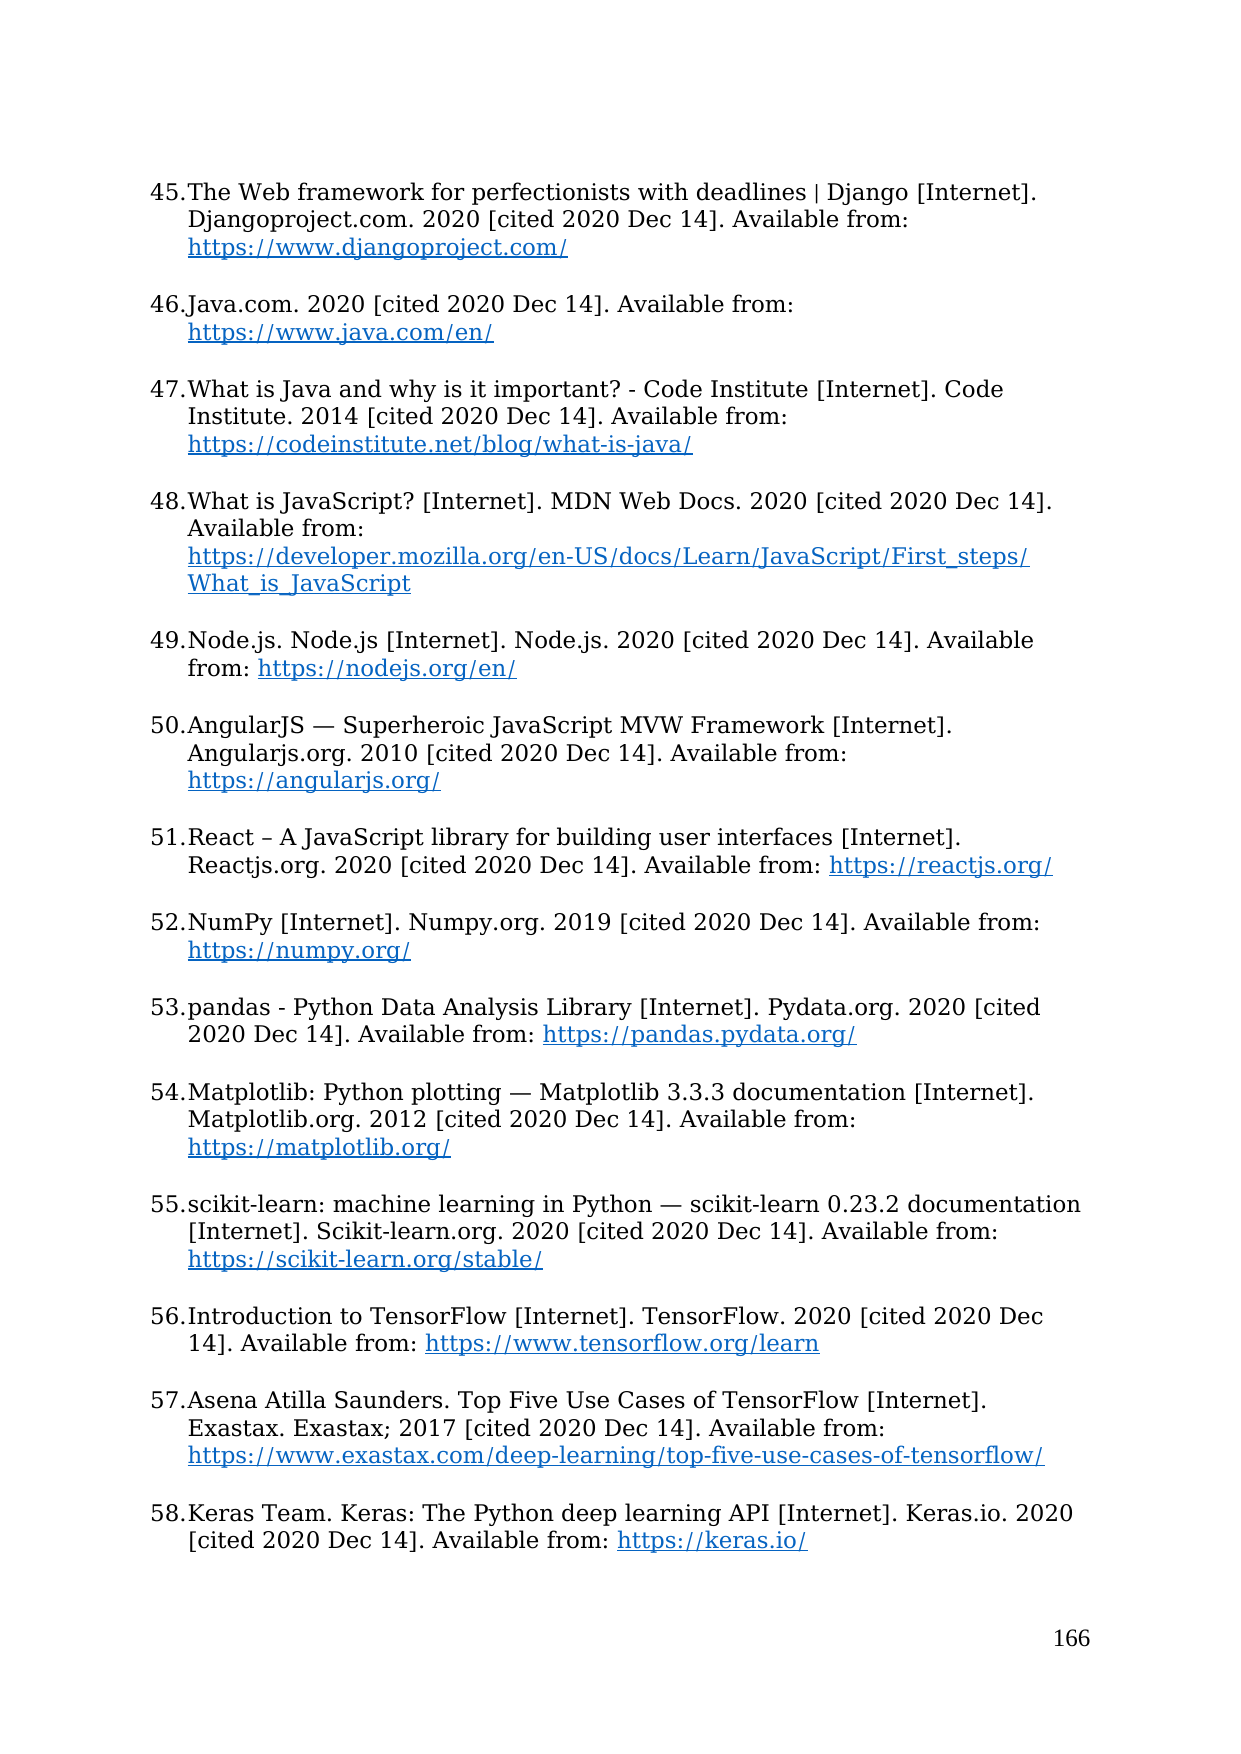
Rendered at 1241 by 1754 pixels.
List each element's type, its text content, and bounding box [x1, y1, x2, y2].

list scikit-learn: machine learning in Python — scikit-learn 0.23.2 documentation [Internet]. Scikit-learn.org. 2020 [cited 2020 Dec 14]. Available from: https://scikit-learn.org/stable/ [150, 1189, 1090, 1272]
list Java.com. 2020 [cited 2020 Dec 14]. Available from: https://www.java.com/en/ [150, 290, 1090, 345]
list NumPy [Internet]. Numpy.org. 2019 [cited 2020 Dec 14]. Available from: https://numpy.org/ [150, 908, 1090, 963]
list The Web framework for perfectionists with deadlines | Django [Internet]. Djangoproject.com. 2020 [cited 2020 Dec 14]. Available from: https://www.djangoproject.com/ [150, 177, 1090, 260]
list AngularJS — Superheroic JavaScript MVW Framework [Internet]. Angularjs.org. 2010 [cited 2020 Dec 14]. Available from: https://angularjs.org/ [150, 711, 1090, 793]
list What is Java and why is it important? - Code Institute [Internet]. Code Institute. 2014 [cited 2020 Dec 14]. Available from: https://codeinstitute.net/blog/what-is-java/ [150, 374, 1090, 457]
list Asena Atilla Saunders. Top Five Use Cases of TensorFlow [Internet]. Exastax. Exastax; 2017 [cited 2020 Dec 14]. Available from: https://www.exastax.com/deep-learning/top-five-use-cases-of-tensorflow/ [150, 1386, 1090, 1469]
list Introduction to TensorFlow [Internet]. TensorFlow. 2020 [cited 2020 Dec 14]. Available from: https://www.tensorflow.org/learn [150, 1302, 1090, 1357]
list Node.js. Node.js [Internet]. Node.js. 2020 [cited 2020 Dec 14]. Available from: https://nodejs.org/en/ [150, 626, 1090, 681]
list What is JavaScript? [Internet]. MDN Web Docs. 2020 [cited 2020 Dec 14]. Available from: https://developer.mozilla.org/en-US/docs/Learn/JavaScript/First_steps/What_is_JavaScript [150, 487, 1090, 597]
list pandas - Python Data Analysis Library [Internet]. Pydata.org. 2020 [cited 2020 Dec 14]. Available from: https://pandas.pydata.org/ [150, 992, 1090, 1047]
list Matplotlib: Python plotting — Matplotlib 3.3.3 documentation [Internet]. Matplotlib.org. 2012 [cited 2020 Dec 14]. Available from: https://matplotlib.org/ [150, 1077, 1090, 1160]
list React – A JavaScript library for building user interfaces [Internet]. Reactjs.org. 2020 [cited 2020 Dec 14]. Available from: https://reactjs.org/ [150, 823, 1090, 878]
list Keras Team. Keras: The Python deep learning API [Internet]. Keras.io. 2020 [cited 2020 Dec 14]. Available from: https://keras.io/ [150, 1498, 1090, 1553]
